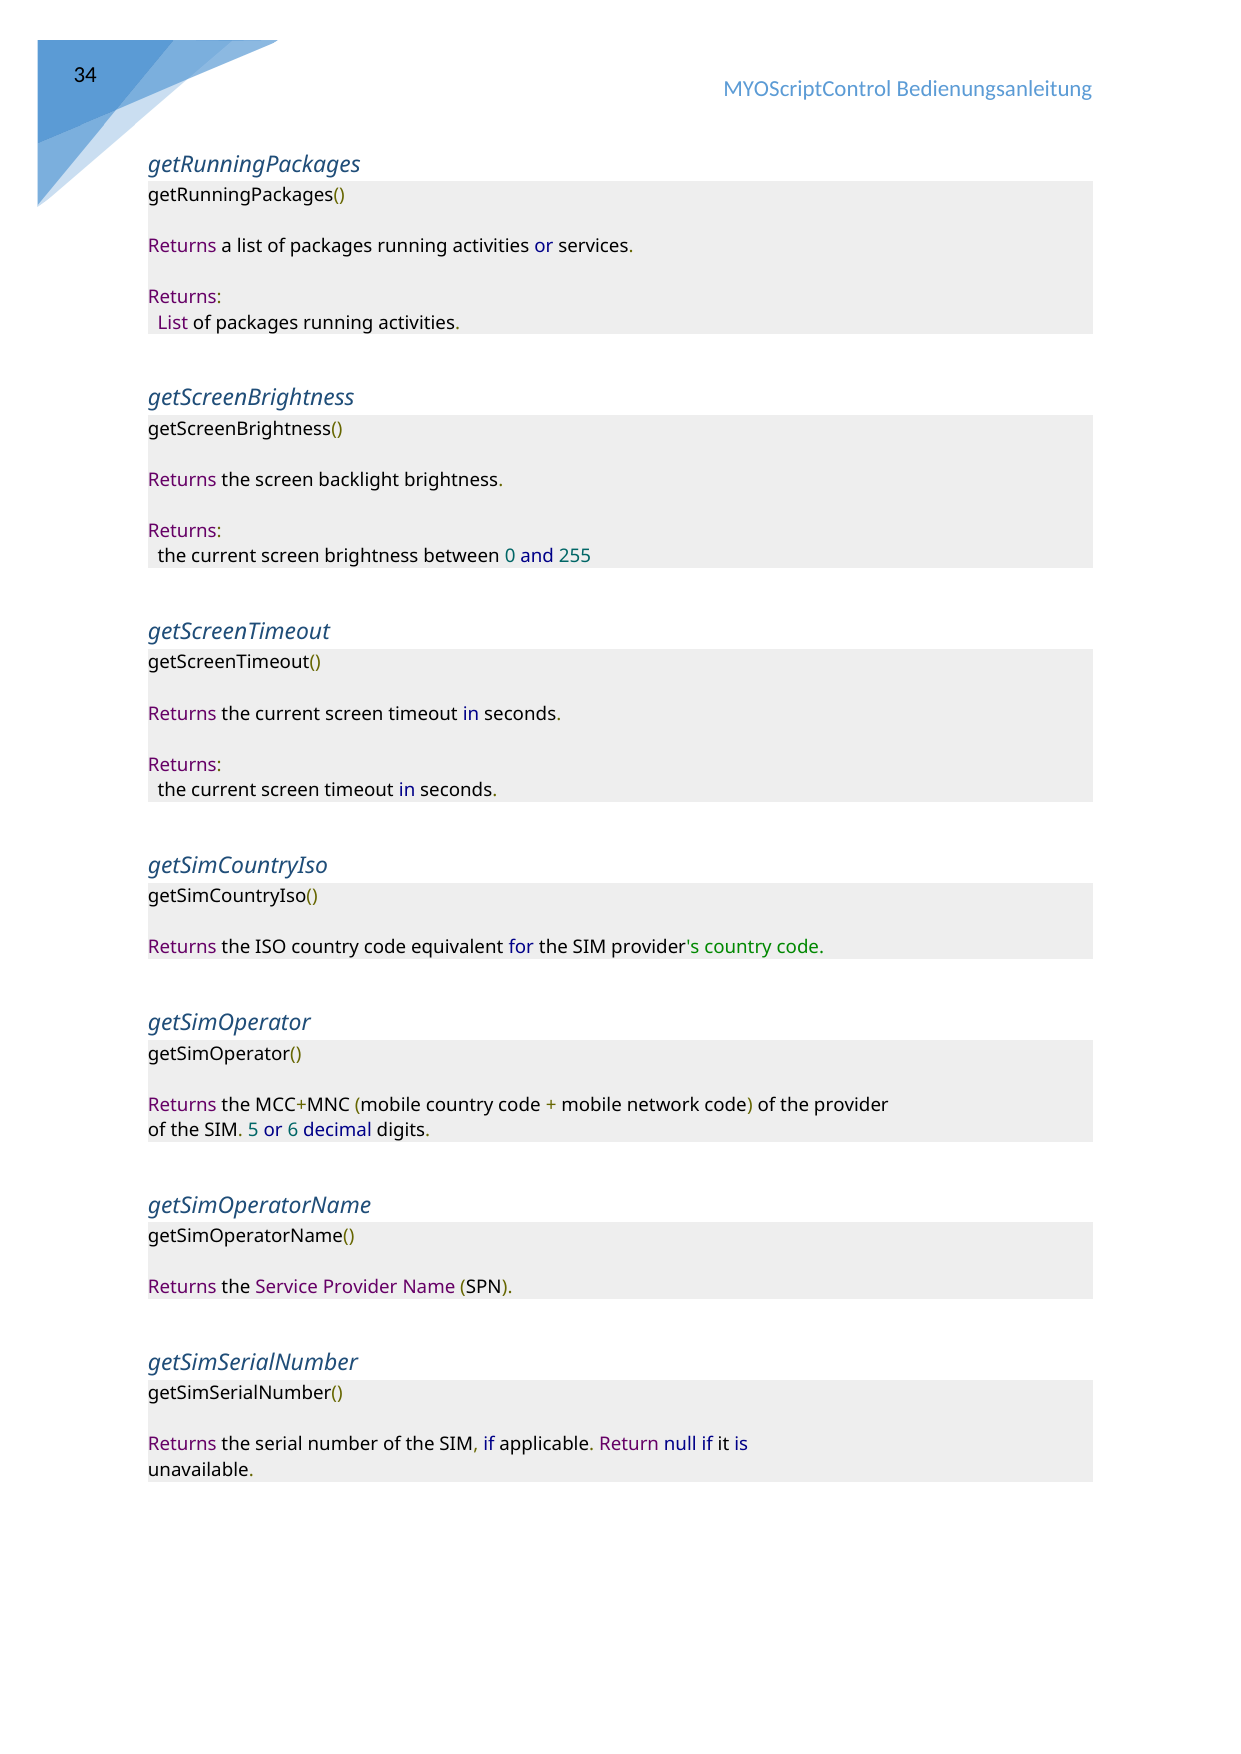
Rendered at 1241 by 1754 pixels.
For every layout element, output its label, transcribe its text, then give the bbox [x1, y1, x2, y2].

subtitle getSimOperatorName [148, 1189, 1093, 1220]
subtitle getSimOperator [148, 1006, 1093, 1037]
text getScreenTimeout() Returns the current screen timeout in seconds. Returns: the current screen timeout in seconds. [148, 649, 1093, 802]
subtitle getScreenBrightness [148, 381, 1093, 413]
subtitle getSimSerialNumber [148, 1346, 1093, 1377]
picture [37, 40, 279, 209]
text getSimSerialNumber() Returns the serial number of the SIM, if applicable. Return null if it is unavailable. [148, 1380, 1093, 1482]
subtitle getRunningPackages [148, 148, 1093, 179]
text getScreenBrightness() Returns the screen backlight brightness. Returns: the current screen brightness between 0 and 255 [148, 415, 1093, 568]
subtitle getScreenTimeout [148, 615, 1093, 646]
text getSimOperator() Returns the MCC+MNC (mobile country code + mobile network code) of the provider of the SIM. 5 or 6 decimal digits. [148, 1040, 1093, 1142]
text getSimCountryIso() Returns the ISO country code equivalent for the SIM provider's country code. [148, 883, 1093, 959]
subtitle getSimCountryIso [148, 849, 1093, 880]
text getRunningPackages() Returns a list of packages running activities or services. Returns: List of packages running activities. [148, 181, 1093, 334]
text getSimOperatorName() Returns the Service Provider Name (SPN). [148, 1222, 1093, 1299]
